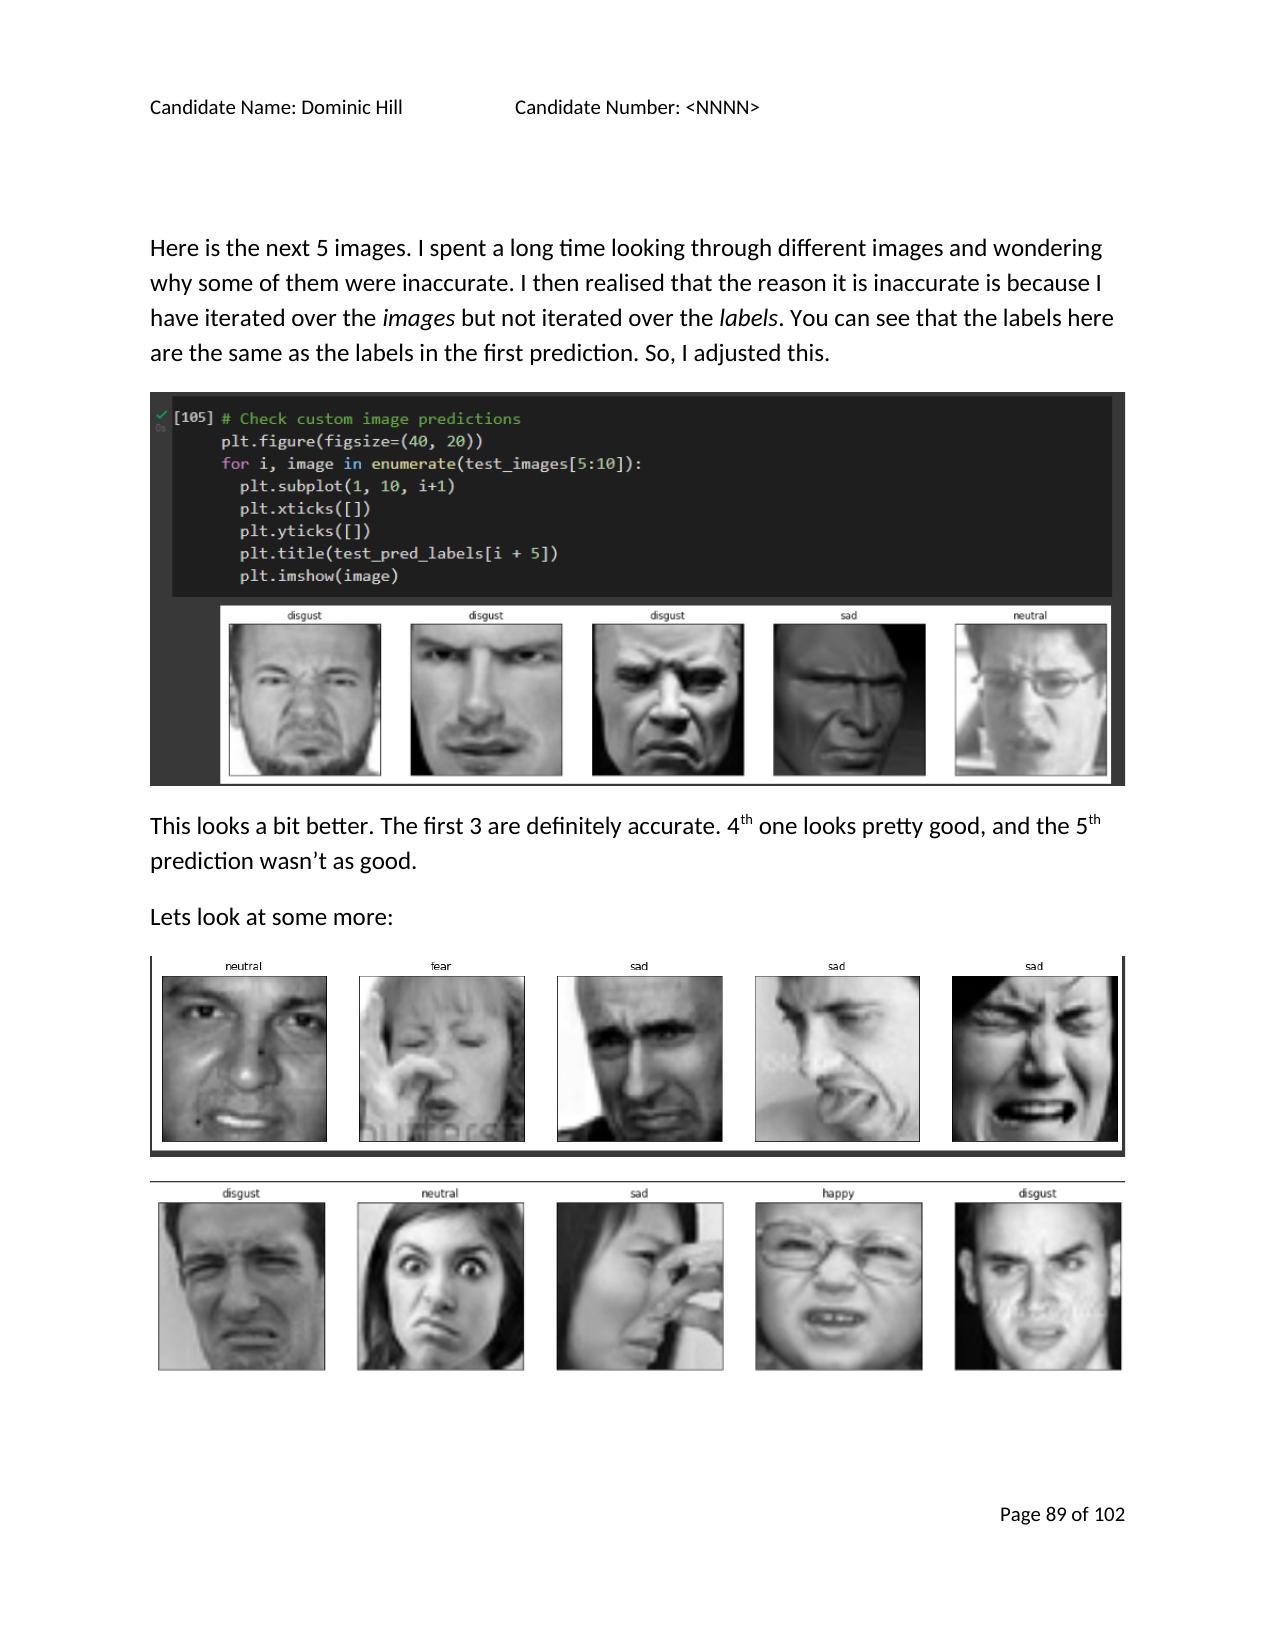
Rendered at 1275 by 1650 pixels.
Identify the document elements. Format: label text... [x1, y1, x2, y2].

picture [150, 956, 1125, 1157]
text Here is the next 5 images. I spent a long time looking through different images and wondering why some of them were inaccurate. I then realised that the reason it is inaccurate is because I have iterated over the images but not iterated over the labels. You can see that the labels here are the same as the labels in the first prediction. So, I adjusted this. [150, 232, 1125, 367]
picture [150, 392, 1125, 786]
picture [150, 1181, 1125, 1378]
text Lets look at some more: [150, 901, 1125, 931]
text This looks a bit better. The first 3 are definitely accurate. 4th one looks pretty good, and the 5th prediction wasn’t as good. [150, 810, 1125, 875]
